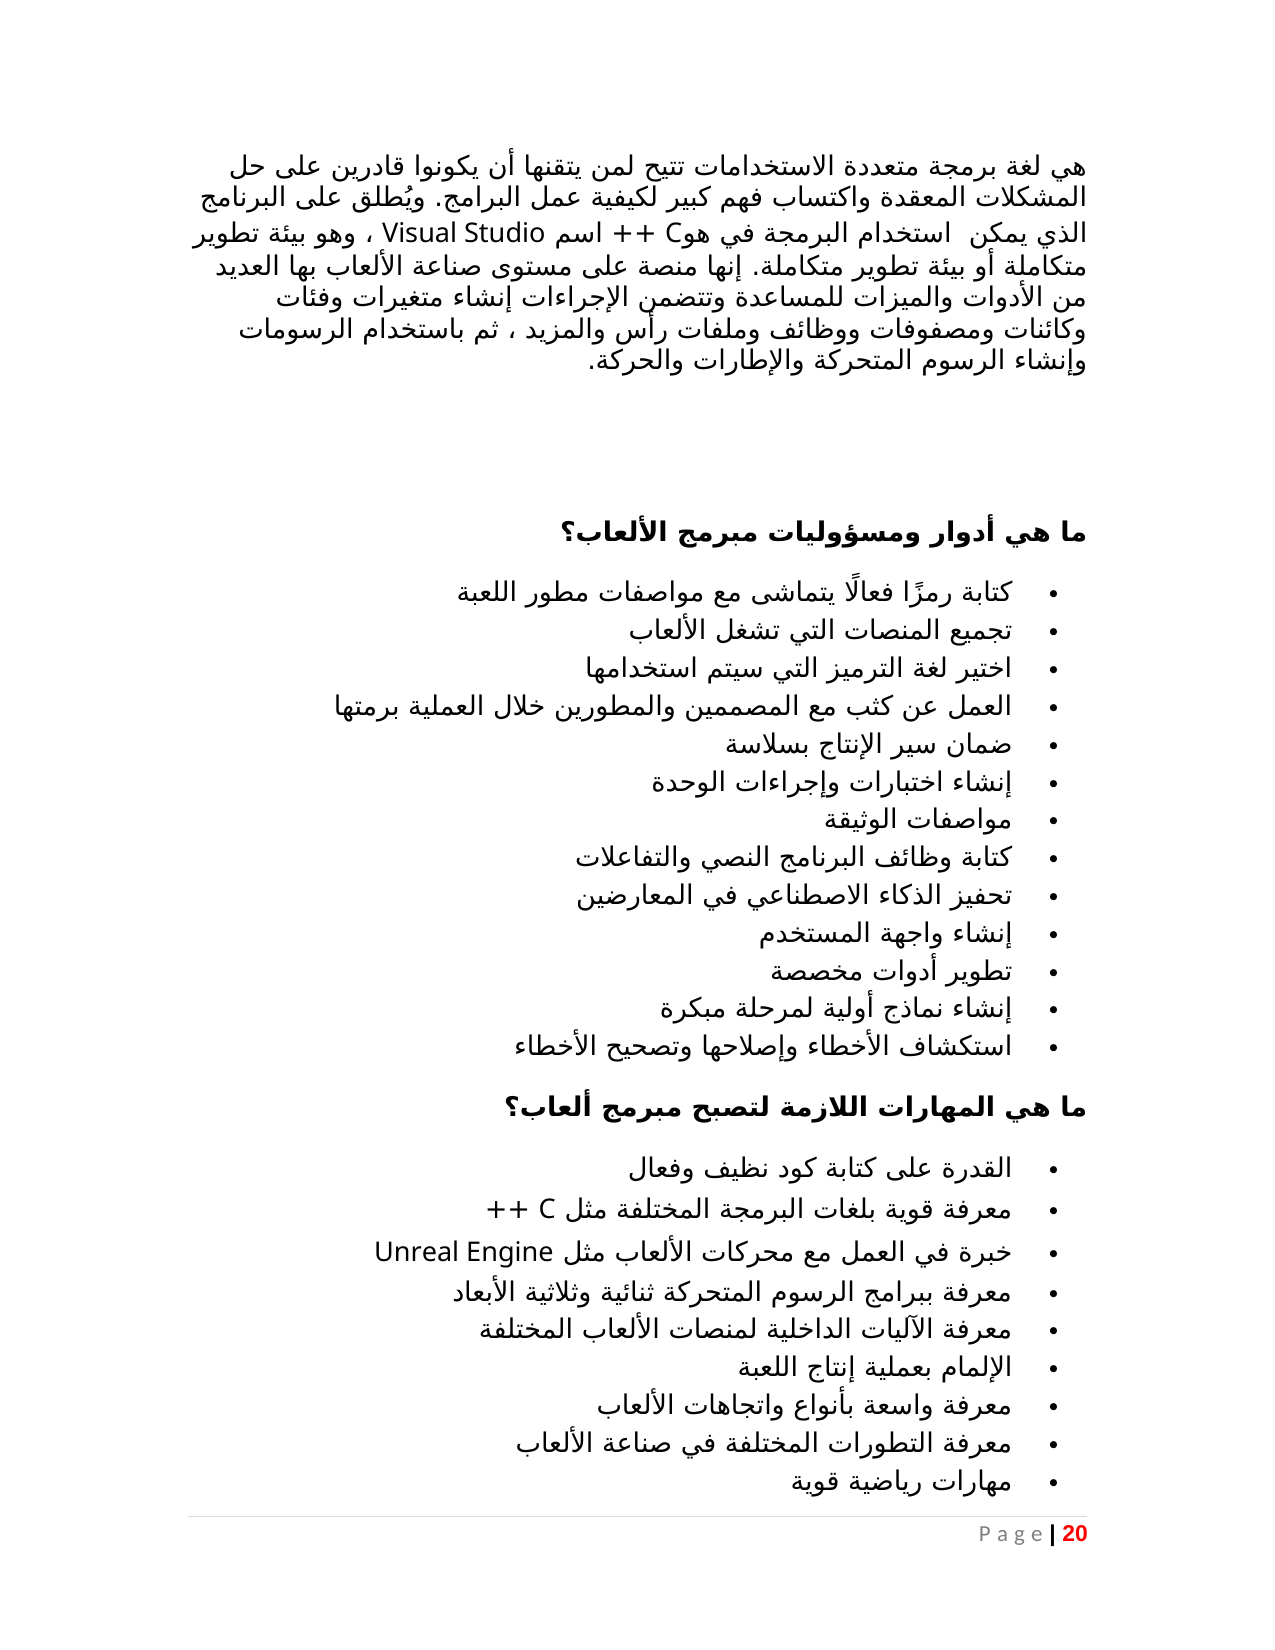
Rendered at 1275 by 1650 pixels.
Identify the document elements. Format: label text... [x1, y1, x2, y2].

list إنشاء اختبارات وإجراءات الوحدة [187, 766, 1050, 797]
list القدرة على كتابة كود نظيف وفعال [187, 1152, 1050, 1183]
text ما هي المهارات اللازمة لتصبح مبرمج ألعاب؟ [187, 1091, 1087, 1123]
list العمل عن كثب مع المصممين والمطورين خلال العملية برمتها [187, 690, 1050, 722]
list إنشاء نماذج أولية لمرحلة مبكرة [187, 993, 1050, 1024]
list إنشاء واجهة المستخدم [187, 917, 1050, 949]
list تحفيز الذكاء الاصطناعي في المعارضين [187, 879, 1050, 911]
text هي لغة برمجة متعددة الاستخدامات تتيح لمن يتقنها أن يكونوا قادرين على حل المشكلات المعقدة واكتساب فهم كبير لكيفية عمل البرامج. ويُطلق على البرنامج الذي يمكن استخدام البرمجة في هوC ++ اسم Visual Studio ، وهو بيئة تطوير متكاملة أو بيئة تطوير متكاملة. إنها منصة على مستوى صناعة الألعاب بها العديد من الأدوات والميزات للمساعدة وتتضمن الإجراءات إنشاء متغيرات وفئات وكائنات ومصفوفات ووظائف وملفات رأس والمزيد ، ثم باستخدام الرسومات وإنشاء الرسوم المتحركة والإطارات والحركة. [187, 150, 1087, 376]
list الإلمام بعملية إنتاج اللعبة [187, 1352, 1050, 1383]
list كتابة وظائف البرنامج النصي والتفاعلات [187, 841, 1050, 873]
list معرفة الآليات الداخلية لمنصات الألعاب المختلفة [187, 1314, 1050, 1345]
list معرفة التطورات المختلفة في صناعة الألعاب [187, 1427, 1050, 1459]
list كتابة رمزًا فعالًا يتماشى مع مواصفات مطور اللعبة [187, 577, 1050, 608]
list معرفة ببرامج الرسوم المتحركة ثنائية وثلاثية الأبعاد [187, 1276, 1050, 1308]
list اختير لغة الترميز التي سيتم استخدامها [187, 652, 1050, 684]
list معرفة قوية بلغات البرمجة المختلفة مثل C ++ [187, 1190, 1050, 1227]
list مواصفات الوثيقة [187, 804, 1050, 835]
list تجميع المنصات التي تشغل الألعاب [187, 614, 1050, 646]
list تطوير أدوات مخصصة [187, 955, 1050, 986]
list مهارات رياضية قوية [187, 1465, 1050, 1497]
list ضمان سير الإنتاج بسلاسة [187, 728, 1050, 759]
text ما هي أدوار ومسؤوليات مبرمج الألعاب؟ [187, 516, 1087, 548]
list استكشاف الأخطاء وإصلاحها وتصحيح الأخطاء [187, 1031, 1050, 1062]
list خبرة في العمل مع محركات الألعاب مثل Unreal Engine [187, 1233, 1050, 1270]
list معرفة واسعة بأنواع واتجاهات الألعاب [187, 1389, 1050, 1421]
